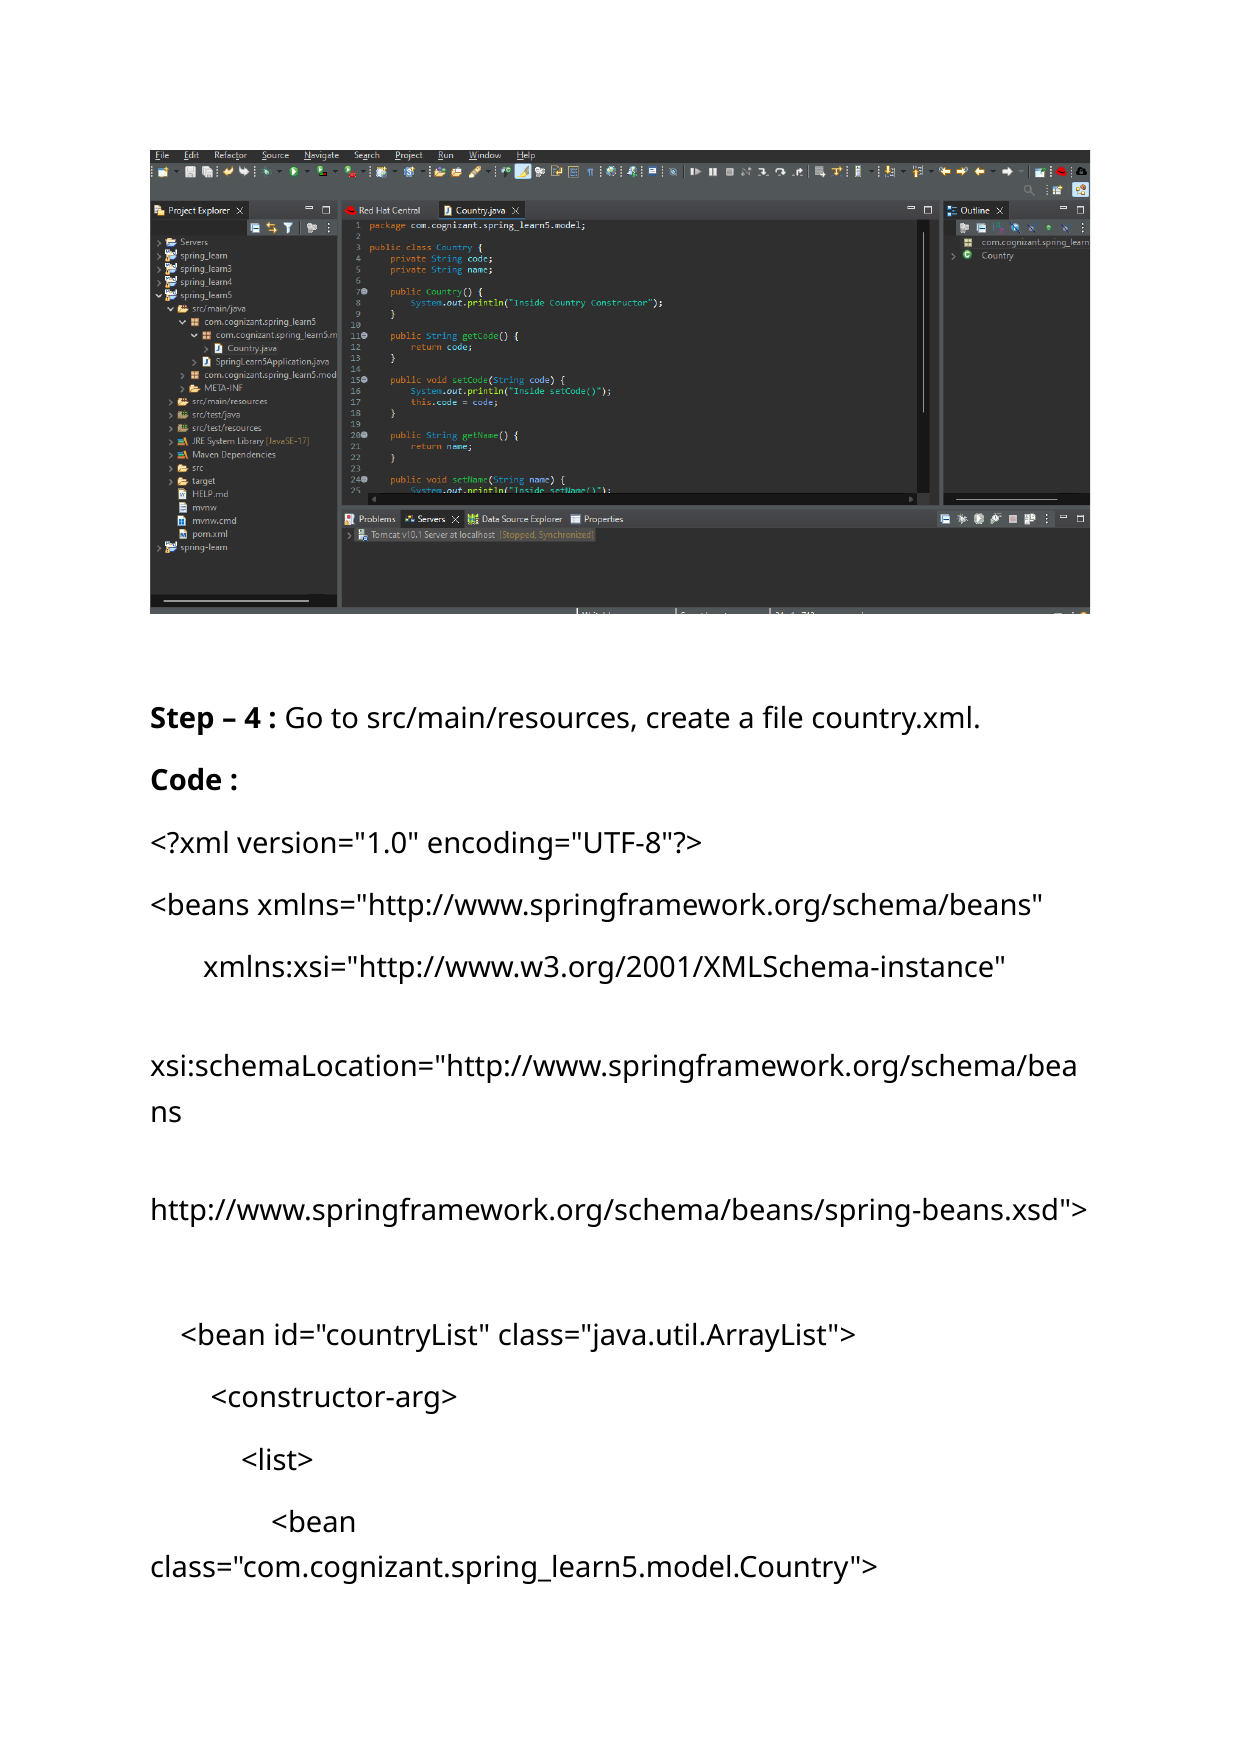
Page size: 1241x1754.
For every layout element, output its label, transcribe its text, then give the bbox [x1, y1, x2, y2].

text <?xml version="1.0" encoding="UTF-8"?> [150, 822, 1090, 862]
text Code : [150, 759, 1090, 799]
text Step – 4 : Go to src/main/resources, create a file country.xml. [150, 697, 1090, 737]
text xmlns:xsi="http://www.w3.org/2001/XMLSchema-instance" [150, 946, 1090, 986]
text <constructor-arg> [150, 1376, 1090, 1416]
text <bean id="countryList" class="java.util.ArrayList"> [150, 1314, 1090, 1354]
text http://www.springframework.org/schema/beans/spring-beans.xsd"> [150, 1153, 1090, 1229]
picture [150, 150, 1091, 614]
text <list> [150, 1439, 1090, 1478]
text xsi:schemaLocation="http://www.springframework.org/schema/beans [150, 1009, 1090, 1131]
text <beans xmlns="http://www.springframework.org/schema/beans" [150, 884, 1090, 924]
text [150, 1501, 1090, 1586]
